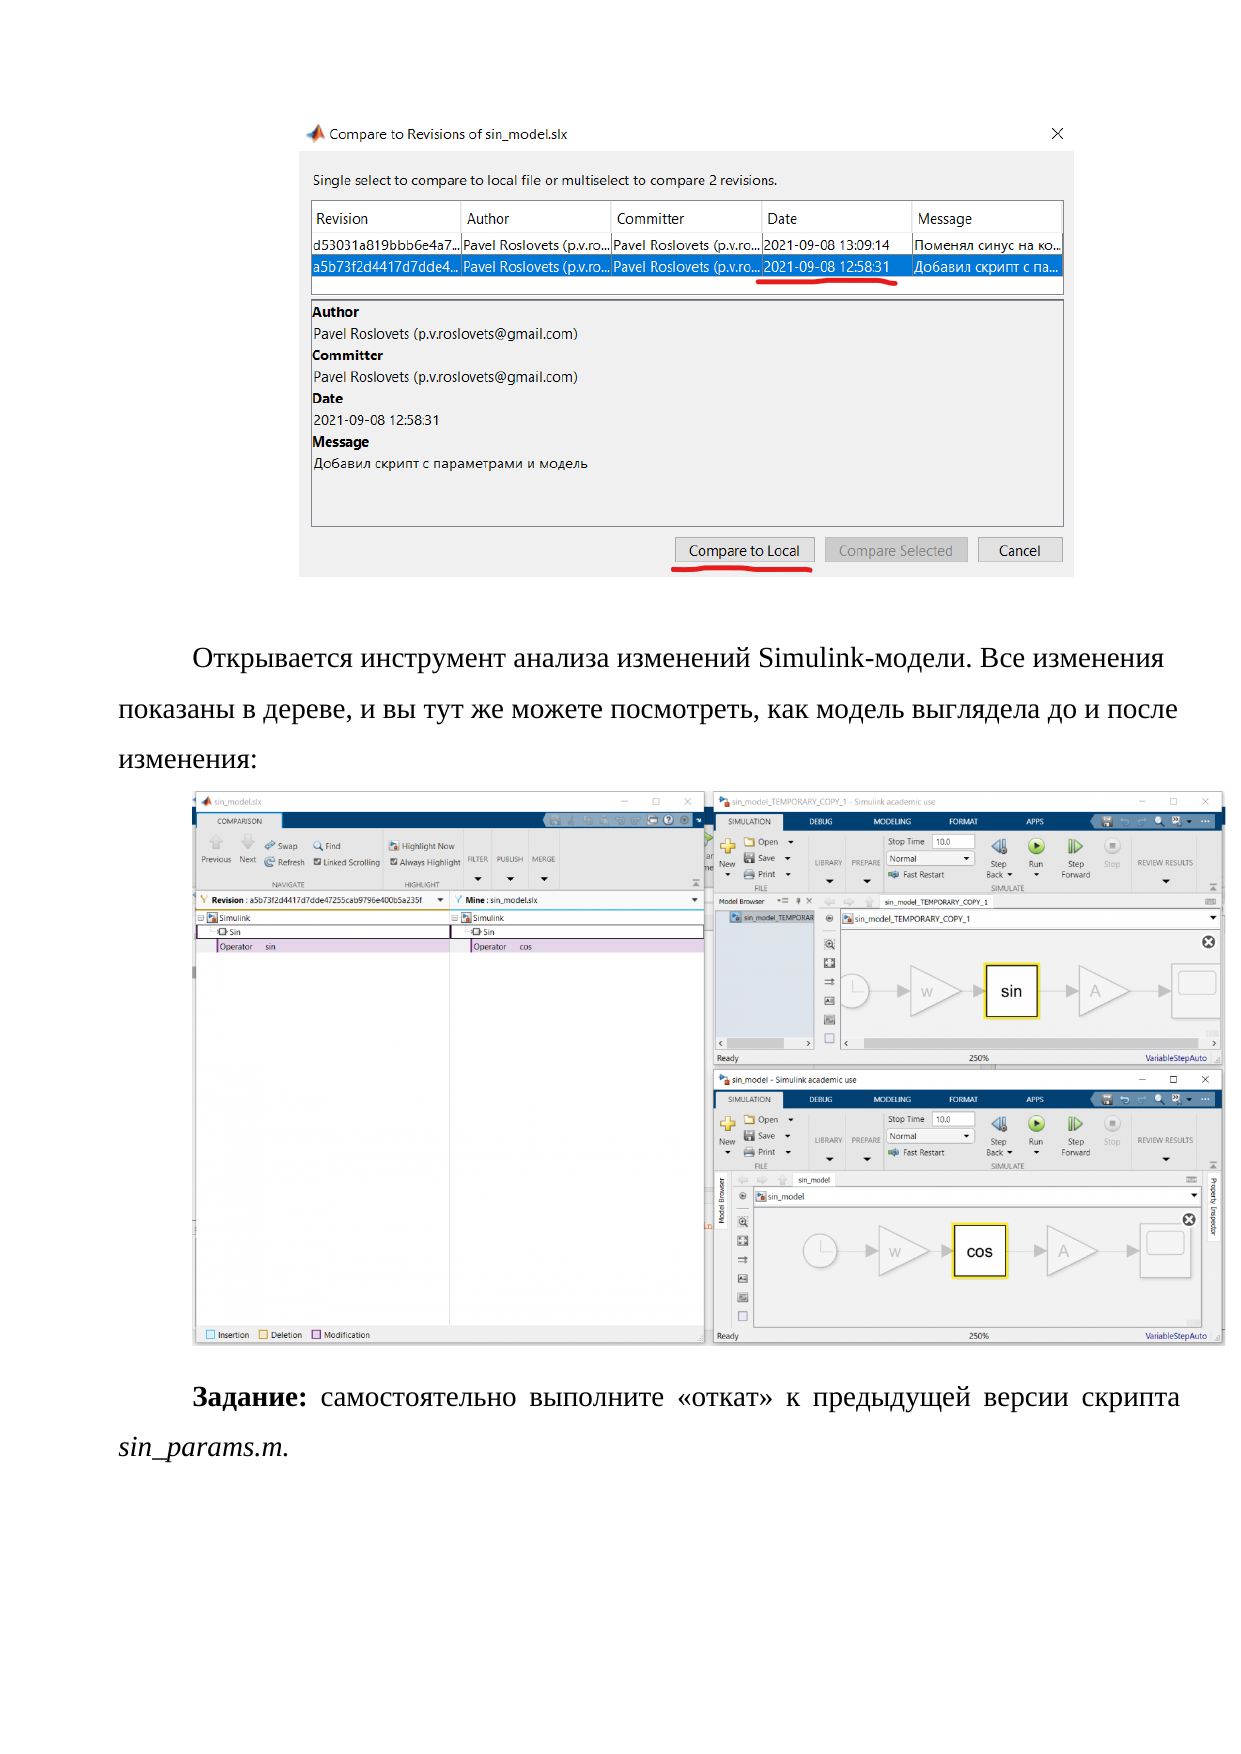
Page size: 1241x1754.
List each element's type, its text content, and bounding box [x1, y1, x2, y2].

picture [299, 118, 1074, 577]
text Задание: самостоятельно выполните «откат» к предыдущей версии скрипта sin_params.m. [118, 1379, 1181, 1462]
picture [192, 791, 1226, 1346]
text Открывается инструмент анализа изменений Simulink-модели. Все изменения показаны в дереве, и вы тут же можете посмотреть, как модель выглядела до и после изменения: [118, 641, 1181, 775]
